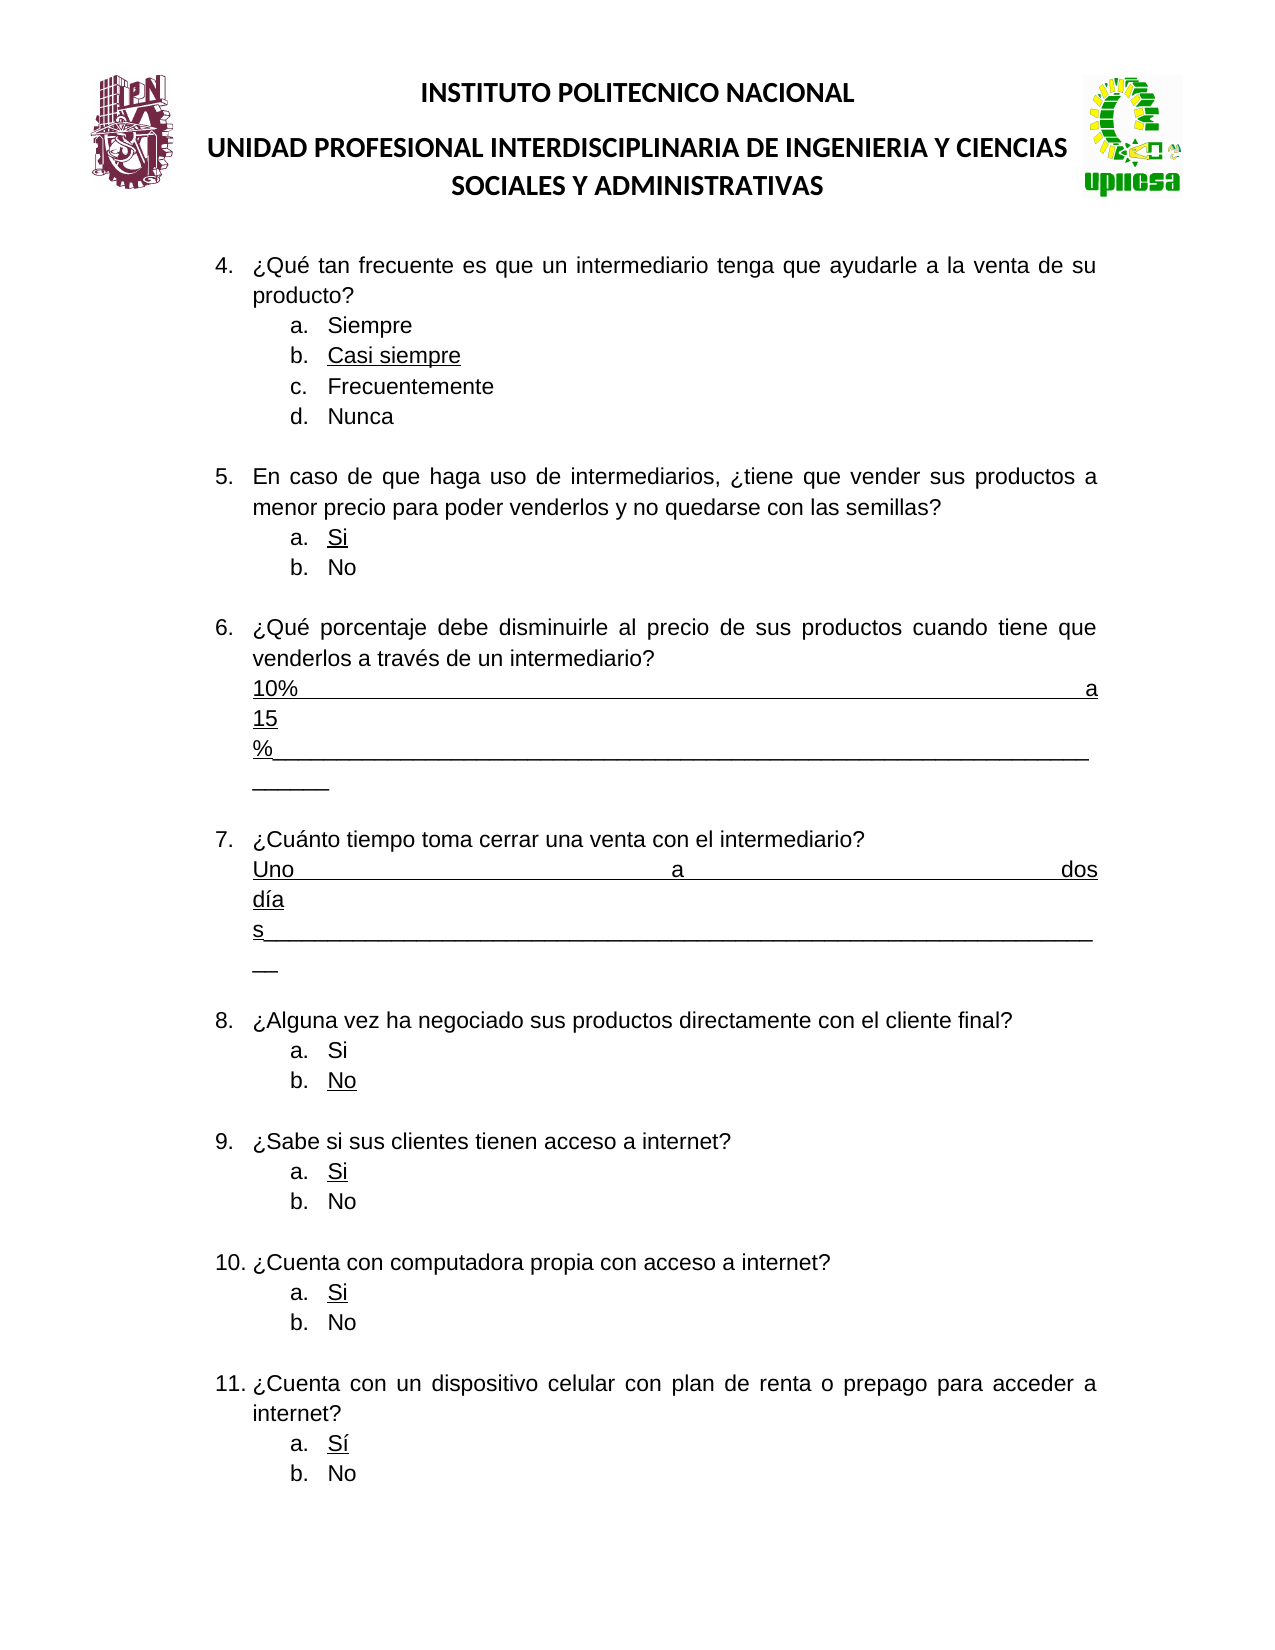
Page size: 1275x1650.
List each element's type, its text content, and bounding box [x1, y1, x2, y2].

list 10% a 15%______________________________________________________________________ [252, 699, 1098, 792]
list No [290, 1188, 1098, 1215]
list ¿Cuenta con un dispositivo celular con plan de renta o prepago para acceder a internet? [215, 1369, 1098, 1426]
list No [290, 1067, 1098, 1094]
list No [290, 554, 1098, 580]
list Nunca [290, 403, 1098, 429]
list ¿Cuenta con computadora propia con acceso a internet? [215, 1249, 1098, 1275]
list Si [290, 1279, 1098, 1305]
list En caso de que haga uso de intermediarios, ¿tiene que vender sus productos a menor precio para poder venderlos y no quedarse con las semillas? [215, 463, 1098, 520]
list No [290, 1309, 1098, 1336]
list ¿Sabe si sus clientes tienen acceso a internet? [215, 1128, 1098, 1154]
list ¿Qué porcentaje debe disminuirle al precio de sus productos cuando tiene que venderlos a través de un intermediario? [215, 614, 1098, 671]
list 10% a 15%______________________________________________________________________ [252, 675, 1098, 698]
picture [1082, 75, 1183, 199]
list ¿Qué tan frecuente es que un intermediario tenga que ayudarle a la venta de su producto? [215, 252, 1098, 308]
list Si [290, 1158, 1098, 1184]
list ¿Alguna vez ha negociado sus productos directamente con el cliente final? [215, 1007, 1098, 1033]
list Frecuentemente [290, 373, 1098, 399]
list ¿Cuánto tiempo toma cerrar una venta con el intermediario? [215, 826, 1098, 852]
list Si [290, 524, 1098, 550]
list Casi siempre [290, 342, 1098, 369]
list Siempre [290, 312, 1098, 339]
list Sí [290, 1430, 1098, 1456]
list Uno a dos días___________________________________________________________________ [252, 880, 1098, 973]
list Si [290, 1037, 1098, 1064]
list No [290, 1460, 1098, 1487]
list Uno a dos días___________________________________________________________________ [252, 856, 1098, 879]
picture [90, 75, 174, 189]
